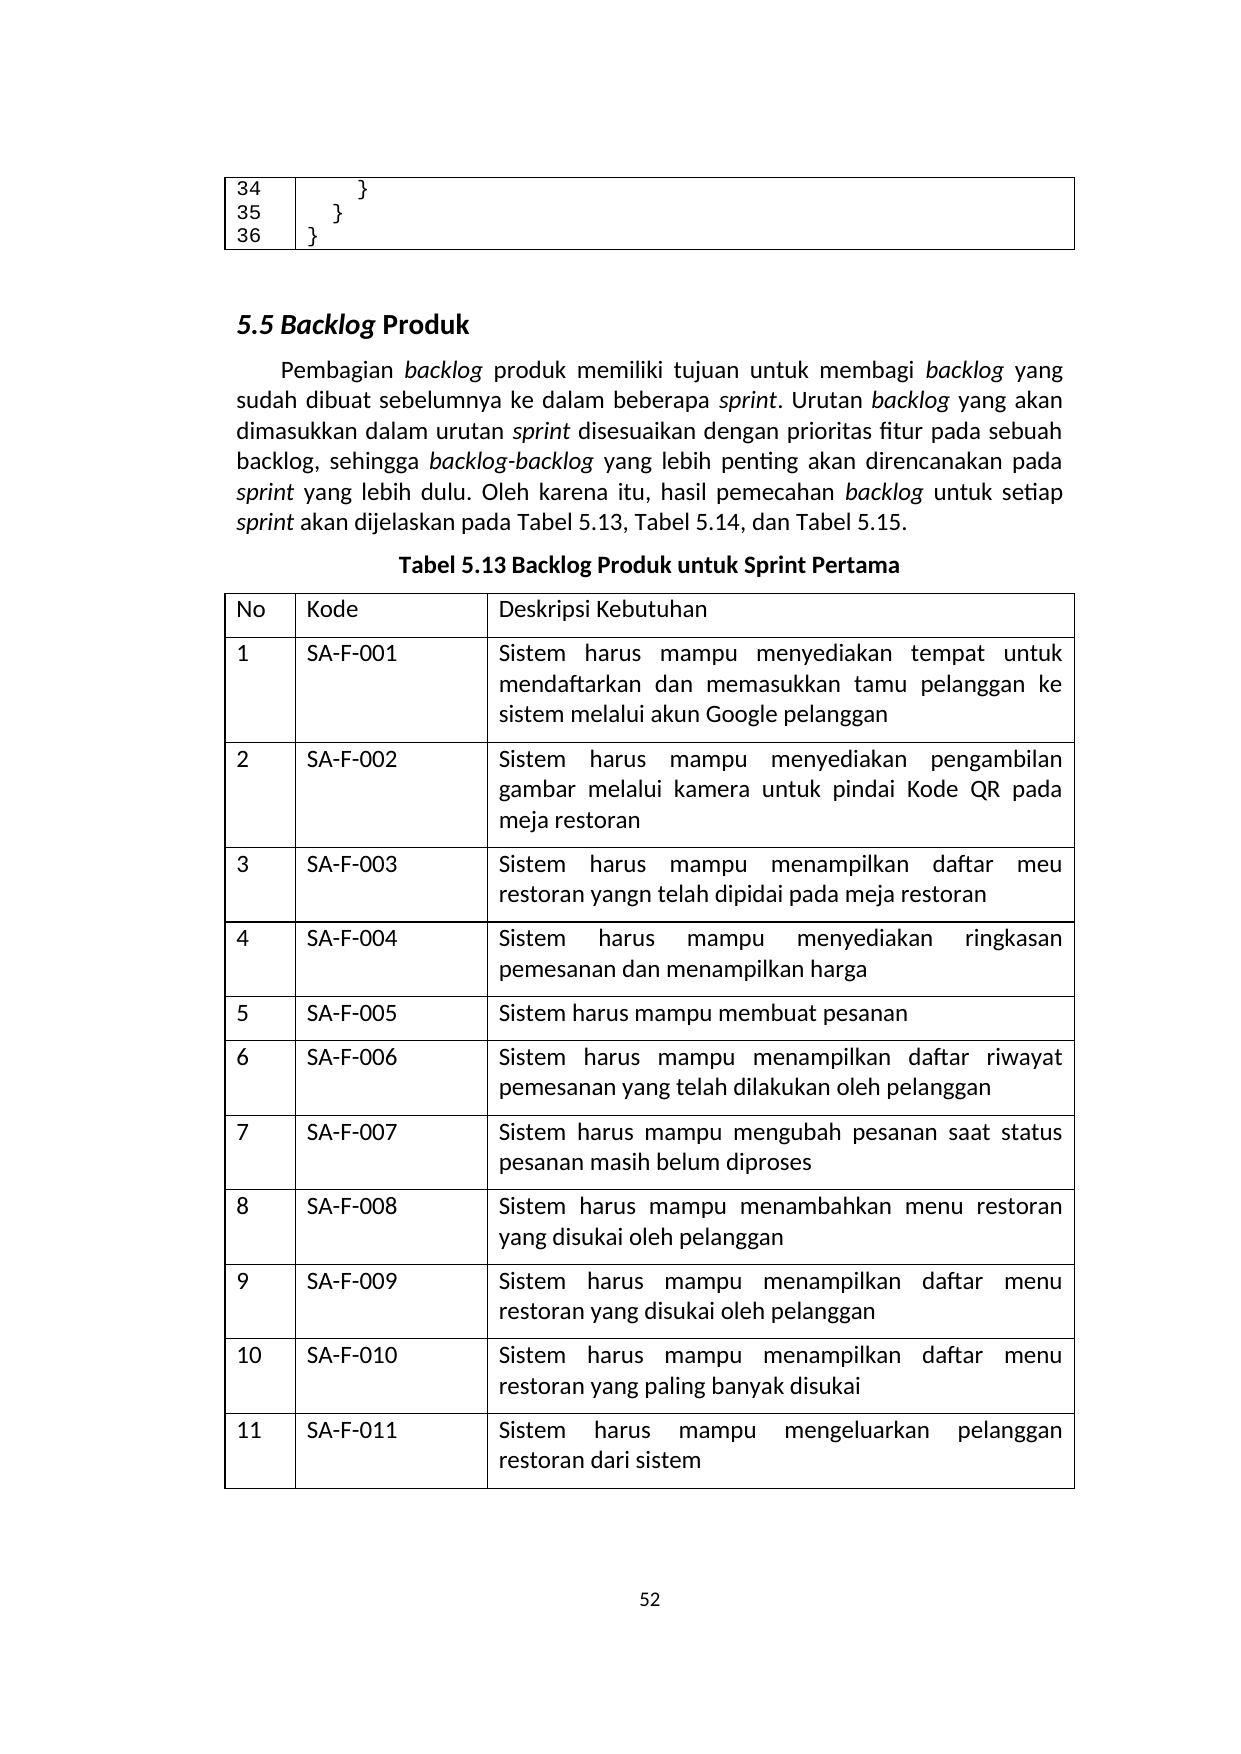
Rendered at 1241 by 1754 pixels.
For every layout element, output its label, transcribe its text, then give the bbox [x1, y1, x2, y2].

table_cell 4 [226, 923, 295, 996]
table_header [296, 178, 1074, 249]
table_cell SA-F-010 [296, 1339, 487, 1413]
table_header Deskripsi Kebutuhan [488, 594, 1074, 637]
table_cell 11 [226, 1414, 295, 1487]
table_cell SA-F-009 [296, 1265, 487, 1338]
table_cell Sistem harus mampu menyediakan tempat untuk mendaftarkan dan memasukkan tamu pelanggan ke sistem melalui akun Google pelanggan [488, 638, 1074, 742]
table_header Kode [296, 594, 487, 637]
table_cell SA-F-008 [296, 1190, 487, 1264]
table_cell SA-F-004 [296, 923, 487, 996]
table_cell Sistem harus mampu menambahkan menu restoran yang disukai oleh pelanggan [488, 1190, 1074, 1264]
table_cell 8 [226, 1190, 295, 1264]
table_cell Sistem harus mampu mengubah pesanan saat status pesanan masih belum diproses [488, 1116, 1074, 1189]
table_cell Sistem harus mampu menampilkan daftar meu restoran yangn telah dipidai pada meja restoran [488, 848, 1074, 921]
table_cell 7 [226, 1116, 295, 1189]
table_cell SA-F-005 [296, 997, 487, 1040]
table_cell SA-F-007 [296, 1116, 487, 1189]
table_cell Sistem harus mampu mengeluarkan pelanggan restoran dari sistem [488, 1414, 1074, 1487]
table_cell SA-F-003 [296, 848, 487, 921]
table_cell 5 [226, 997, 295, 1040]
table_cell 6 [226, 1041, 295, 1114]
table_cell Sistem harus mampu menampilkan daftar menu restoran yang disukai oleh pelanggan [488, 1265, 1074, 1338]
table_cell SA-F-011 [296, 1414, 487, 1487]
table_cell Sistem harus mampu menampilkan daftar riwayat pemesanan yang telah dilakukan oleh pelanggan [488, 1041, 1074, 1114]
table_cell 3 [226, 848, 295, 921]
table_cell SA-F-002 [296, 743, 487, 847]
table_cell 10 [226, 1339, 295, 1413]
table_cell SA-F-001 [296, 638, 487, 742]
table_cell SA-F-006 [296, 1041, 487, 1114]
table_cell 2 [226, 743, 295, 847]
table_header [226, 178, 295, 249]
table_cell Sistem harus mampu menyediakan pengambilan gambar melalui kamera untuk pindai Kode QR pada meja restoran [488, 743, 1074, 847]
table_cell 9 [226, 1265, 295, 1338]
table_cell 1 [226, 638, 295, 742]
subtitle Backlog Produk [236, 306, 1063, 341]
table_cell Sistem harus mampu menampilkan daftar menu restoran yang paling banyak disukai [488, 1339, 1074, 1413]
table_cell Sistem harus mampu membuat pesanan [488, 997, 1074, 1040]
table_header No [226, 594, 295, 637]
table_cell Sistem harus mampu menyediakan ringkasan pemesanan dan menampilkan harga [488, 923, 1074, 996]
